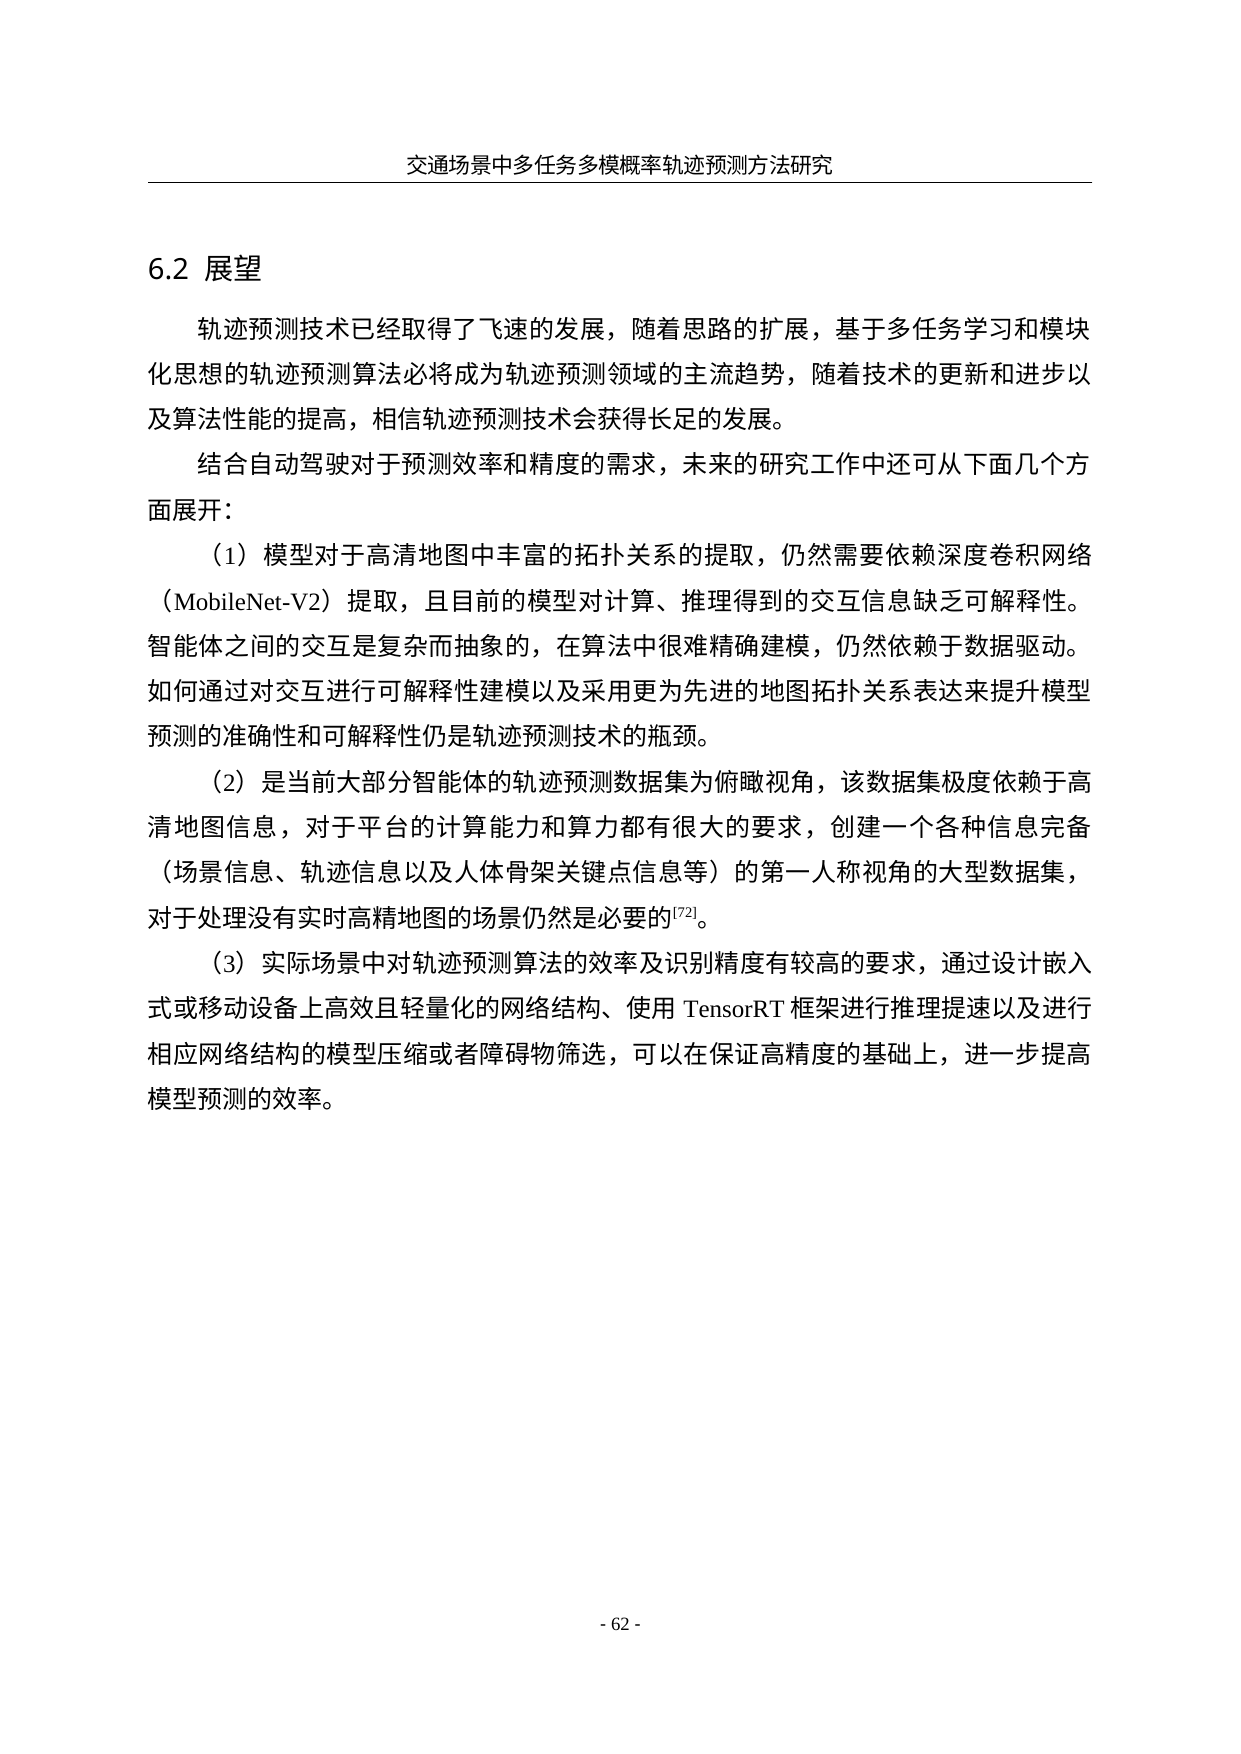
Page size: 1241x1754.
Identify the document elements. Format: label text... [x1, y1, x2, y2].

text 结合自动驾驶对于预测效率和精度的需求，未来的研究工作中还可从下面几个方面展开： [148, 445, 1092, 527]
text 轨迹预测技术已经取得了飞速的发展，随着思路的扩展，基于多任务学习和模块化思想的轨迹预测算法必将成为轨迹预测领域的主流趋势，随着技术的更新和进步以及算法性能的提高，相信轨迹预测技术会获得长足的发展。 [148, 309, 1092, 436]
text （1）模型对于高清地图中丰富的拓扑关系的提取，仍然需要依赖深度卷积网络（MobileNet-V2）提取，且目前的模型对计算、推理得到的交互信息缺乏可解释性。智能体之间的交互是复杂而抽象的，在算法中很难精确建模，仍然依赖于数据驱动。如何通过对交互进行可解释性建模以及采用更为先进的地图拓扑关系表达来提升模型预测的准确性和可解释性仍是轨迹预测技术的瓶颈。 [148, 536, 1092, 753]
text （3）实际场景中对轨迹预测算法的效率及识别精度有较高的要求，通过设计嵌入式或移动设备上高效且轻量化的网络结构、使用TensorRT框架进行推理提速以及进行相应网络结构的模型压缩或者障碍物筛选，可以在保证高精度的基础上，进一步提高模型预测的效率。 [148, 943, 1092, 1116]
text （2）是当前大部分智能体的轨迹预测数据集为俯瞰视角，该数据集极度依赖于高清地图信息，对于平台的计算能力和算力都有很大的要求，创建一个各种信息完备（场景信息、轨迹信息以及人体骨架关键点信息等）的第一人称视角的大型数据集，对于处理没有实时高精地图的场景仍然是必要的[72]。 [148, 762, 1092, 934]
subtitle 6.2 展望 [148, 246, 1092, 288]
